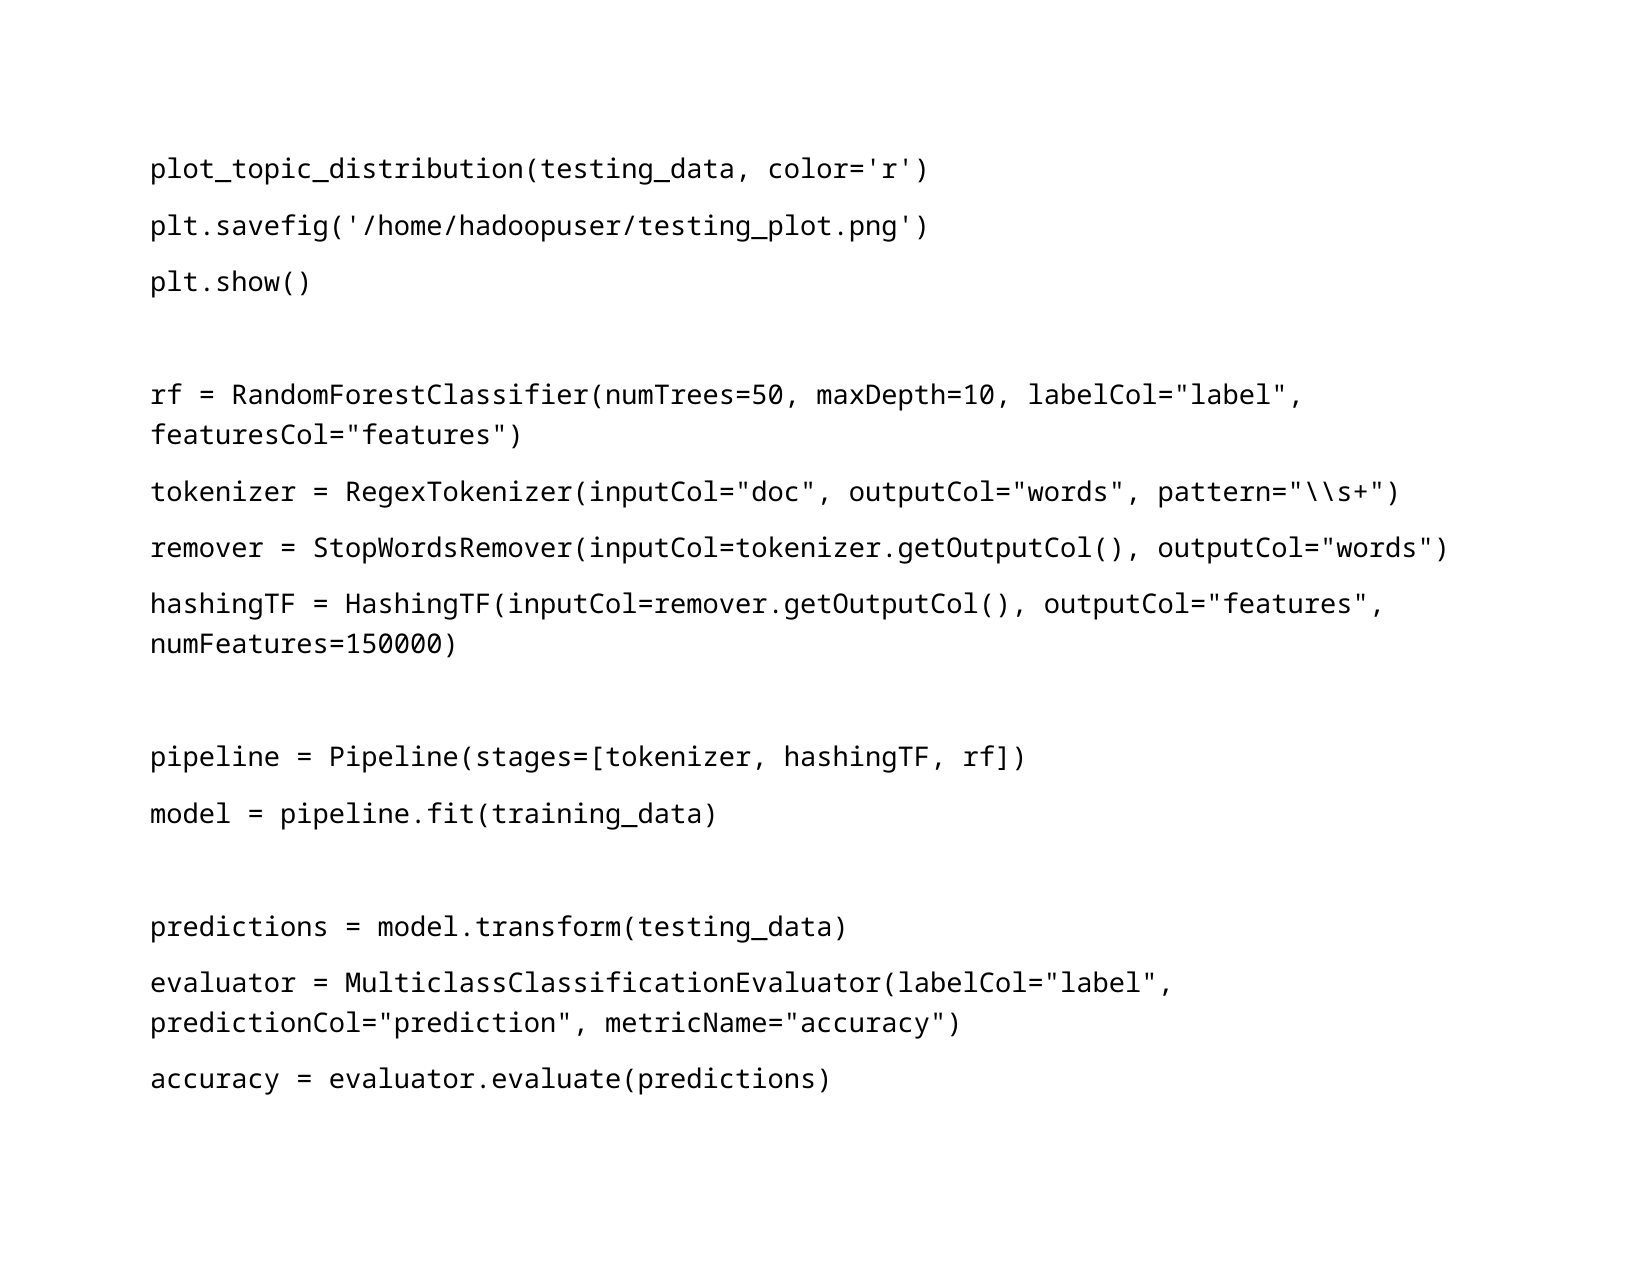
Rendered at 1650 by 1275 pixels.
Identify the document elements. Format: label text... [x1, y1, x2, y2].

text remover = StopWordsRemover(inputCol=tokenizer.getOutputCol(), outputCol="words") [150, 528, 1500, 565]
text pipeline = Pipeline(stages=[tokenizer, hashingTF, rf]) [150, 738, 1500, 774]
text model = pipeline.fit(training_data) [150, 794, 1500, 831]
text accuracy = evaluator.evaluate(predictions) [150, 1060, 1500, 1097]
text predictions = model.transform(testing_data) [150, 907, 1500, 944]
text plot_topic_distribution(testing_data, color='r') [150, 150, 1500, 187]
text plt.show() [150, 263, 1500, 300]
text plt.savefig('/home/hadoopuser/testing_plot.png') [150, 206, 1500, 243]
text tokenizer = RegexTokenizer(inputCol="doc", outputCol="words", pattern="\\s+") [150, 472, 1500, 509]
text rf = RandomForestClassifier(numTrees=50, maxDepth=10, labelCol="label", featuresCol="features") [150, 376, 1500, 452]
text evaluator = MulticlassClassificationEvaluator(labelCol="label", predictionCol="prediction", metricName="accuracy") [150, 963, 1500, 1040]
text hashingTF = HashingTF(inputCol=remover.getOutputCol(), outputCol="features", numFeatures=150000) [150, 585, 1500, 662]
